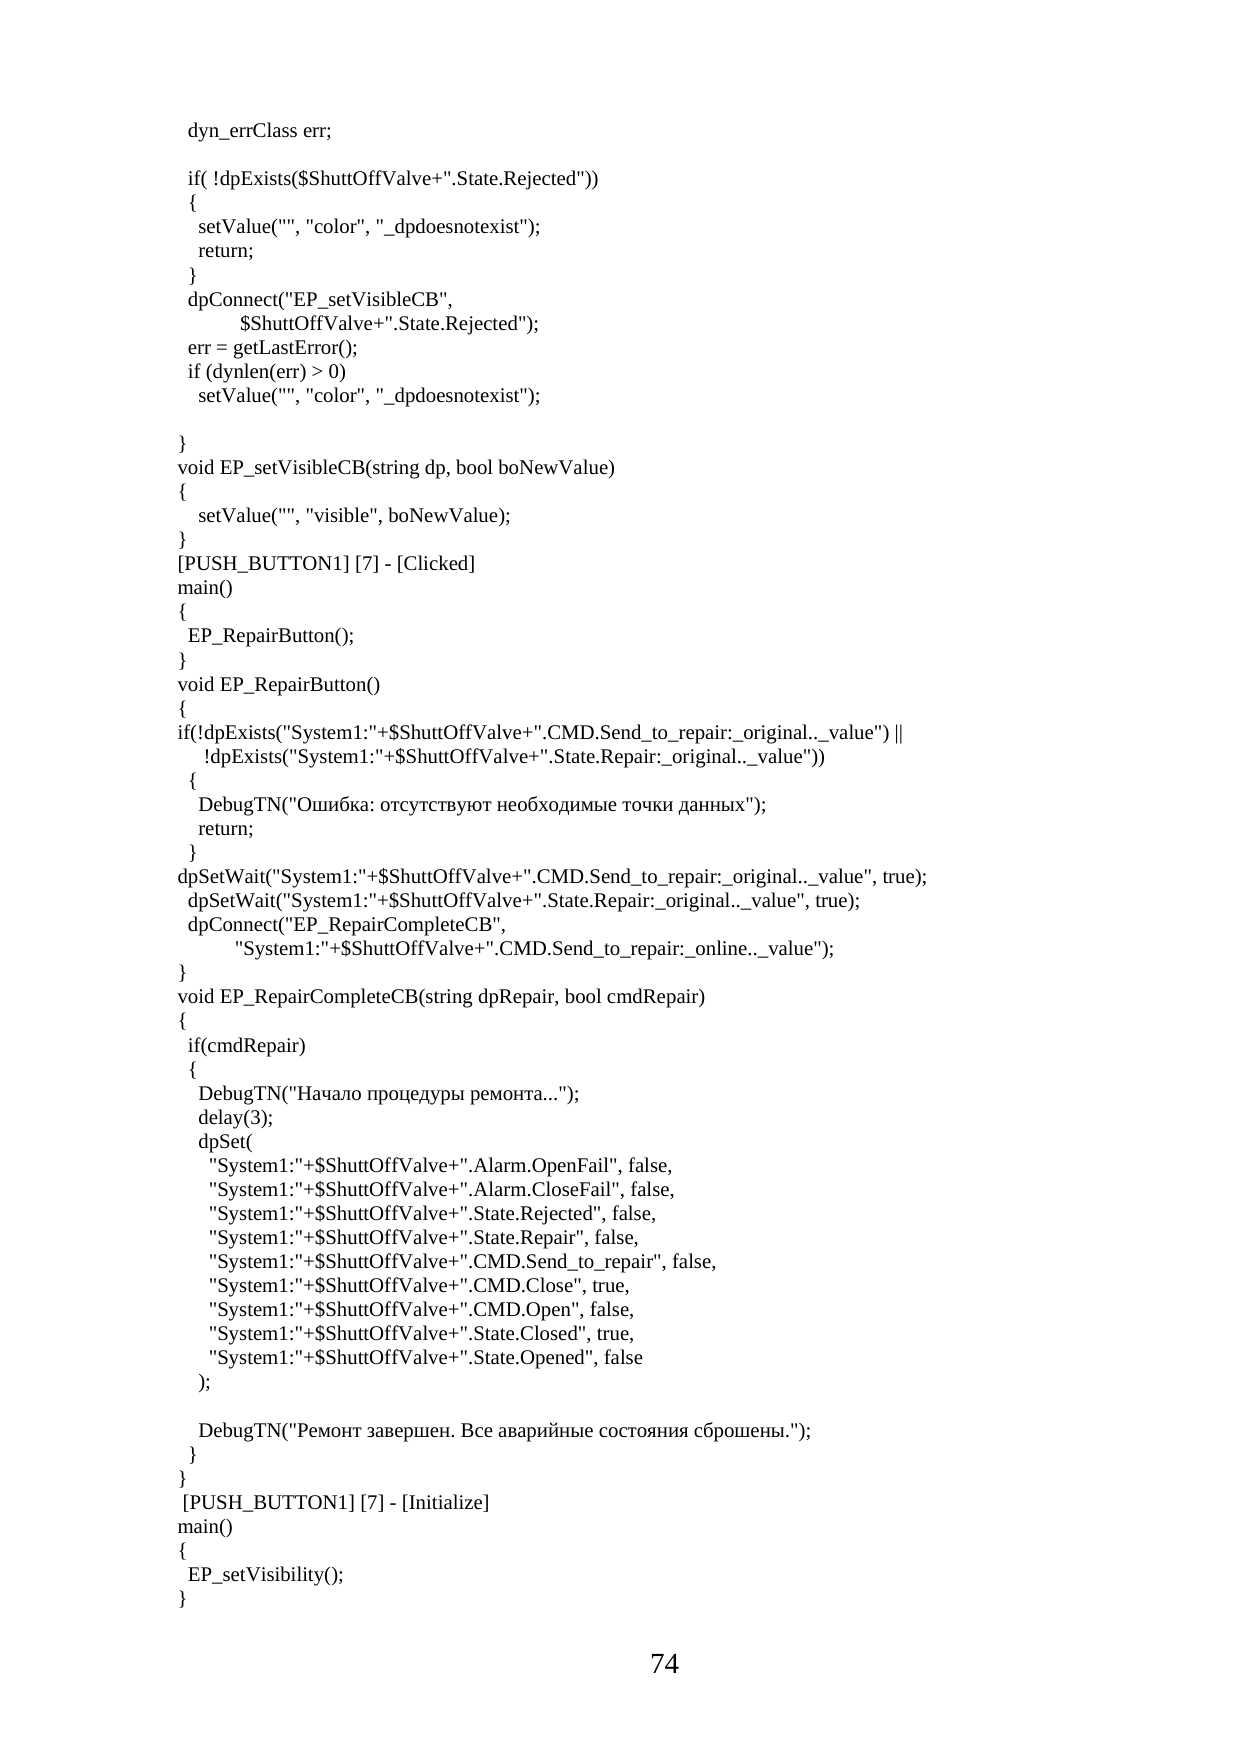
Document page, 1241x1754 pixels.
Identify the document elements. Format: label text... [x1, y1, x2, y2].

text { [177, 1538, 1152, 1562]
text } [177, 262, 1152, 287]
text dpSetWait("System1:"+$ShuttOffValve+".State.Repair:_original.._value", true); [177, 888, 1152, 912]
text main() [177, 575, 1152, 599]
text return; [177, 238, 1152, 262]
text !dpExists("System1:"+$ShuttOffValve+".State.Repair:_original.._value")) [177, 744, 1152, 768]
text } [177, 527, 1152, 551]
text dpSetWait("System1:"+$ShuttOffValve+".CMD.Send_to_repair:_original.._value", true); [177, 864, 1152, 888]
text { [177, 768, 1152, 792]
text DebugTN("Начало процедуры ремонта..."); [177, 1081, 1152, 1105]
text [PUSH_BUTTON1] [7] - [Initialize] [177, 1490, 1152, 1514]
text void EP_RepairCompleteCB(string dpRepair, bool cmdRepair) [177, 984, 1152, 1008]
text } [177, 431, 1152, 455]
text { [177, 1008, 1152, 1032]
text EP_setVisibility(); [177, 1562, 1152, 1586]
text "System1:"+$ShuttOffValve+".CMD.Send_to_repair", false, [177, 1249, 1152, 1273]
text return; [177, 816, 1152, 840]
text "System1:"+$ShuttOffValve+".Alarm.CloseFail", false, [177, 1177, 1152, 1201]
text } [177, 1466, 1152, 1490]
text "System1:"+$ShuttOffValve+".State.Opened", false [177, 1345, 1152, 1369]
text err = getLastError(); [177, 335, 1152, 359]
text if(cmdRepair) [177, 1032, 1152, 1057]
text "System1:"+$ShuttOffValve+".State.Rejected", false, [177, 1201, 1152, 1225]
text $ShuttOffValve+".State.Rejected"); [177, 311, 1152, 335]
text { [177, 479, 1152, 503]
text } [177, 1586, 1152, 1610]
text dpConnect("EP_RepairCompleteCB", [177, 912, 1152, 936]
text { [177, 190, 1152, 214]
text if( !dpExists($ShuttOffValve+".State.Rejected")) [177, 166, 1152, 190]
text void EP_RepairButton() [177, 672, 1152, 696]
text delay(3); [177, 1105, 1152, 1129]
text { [177, 599, 1152, 623]
text [PUSH_BUTTON1] [7] - [Clicked] [177, 551, 1152, 575]
text { [177, 1057, 1152, 1081]
text DebugTN("Ремонт завершен. Все аварийные состояния сброшены."); [177, 1417, 1152, 1442]
text if(!dpExists("System1:"+$ShuttOffValve+".CMD.Send_to_repair:_original.._value") || [177, 720, 1152, 744]
text "System1:"+$ShuttOffValve+".CMD.Open", false, [177, 1297, 1152, 1321]
text } [177, 960, 1152, 984]
text dpConnect("EP_setVisibleCB", [177, 287, 1152, 311]
text { [177, 696, 1152, 720]
text setValue("", "color", "_dpdoesnotexist"); [177, 383, 1152, 407]
text "System1:"+$ShuttOffValve+".Alarm.OpenFail", false, [177, 1153, 1152, 1177]
text void EP_setVisibleCB(string dp, bool boNewValue) [177, 455, 1152, 479]
text } [177, 840, 1152, 864]
text ); [177, 1369, 1152, 1393]
text dpSet( [177, 1129, 1152, 1153]
text setValue("", "color", "_dpdoesnotexist"); [177, 214, 1152, 238]
text EP_RepairButton(); [177, 623, 1152, 647]
text setValue("", "visible", boNewValue); [177, 503, 1152, 527]
text "System1:"+$ShuttOffValve+".CMD.Close", true, [177, 1273, 1152, 1297]
text } [177, 1442, 1152, 1466]
text } [177, 647, 1152, 672]
text dyn_errClass err; [177, 118, 1152, 142]
text main() [177, 1514, 1152, 1538]
text "System1:"+$ShuttOffValve+".State.Closed", true, [177, 1321, 1152, 1345]
text DebugTN("Ошибка: отсутствуют необходимые точки данных"); [177, 792, 1152, 816]
text if (dynlen(err) > 0) [177, 359, 1152, 383]
text "System1:"+$ShuttOffValve+".CMD.Send_to_repair:_online.._value"); [177, 936, 1152, 960]
text "System1:"+$ShuttOffValve+".State.Repair", false, [177, 1225, 1152, 1249]
